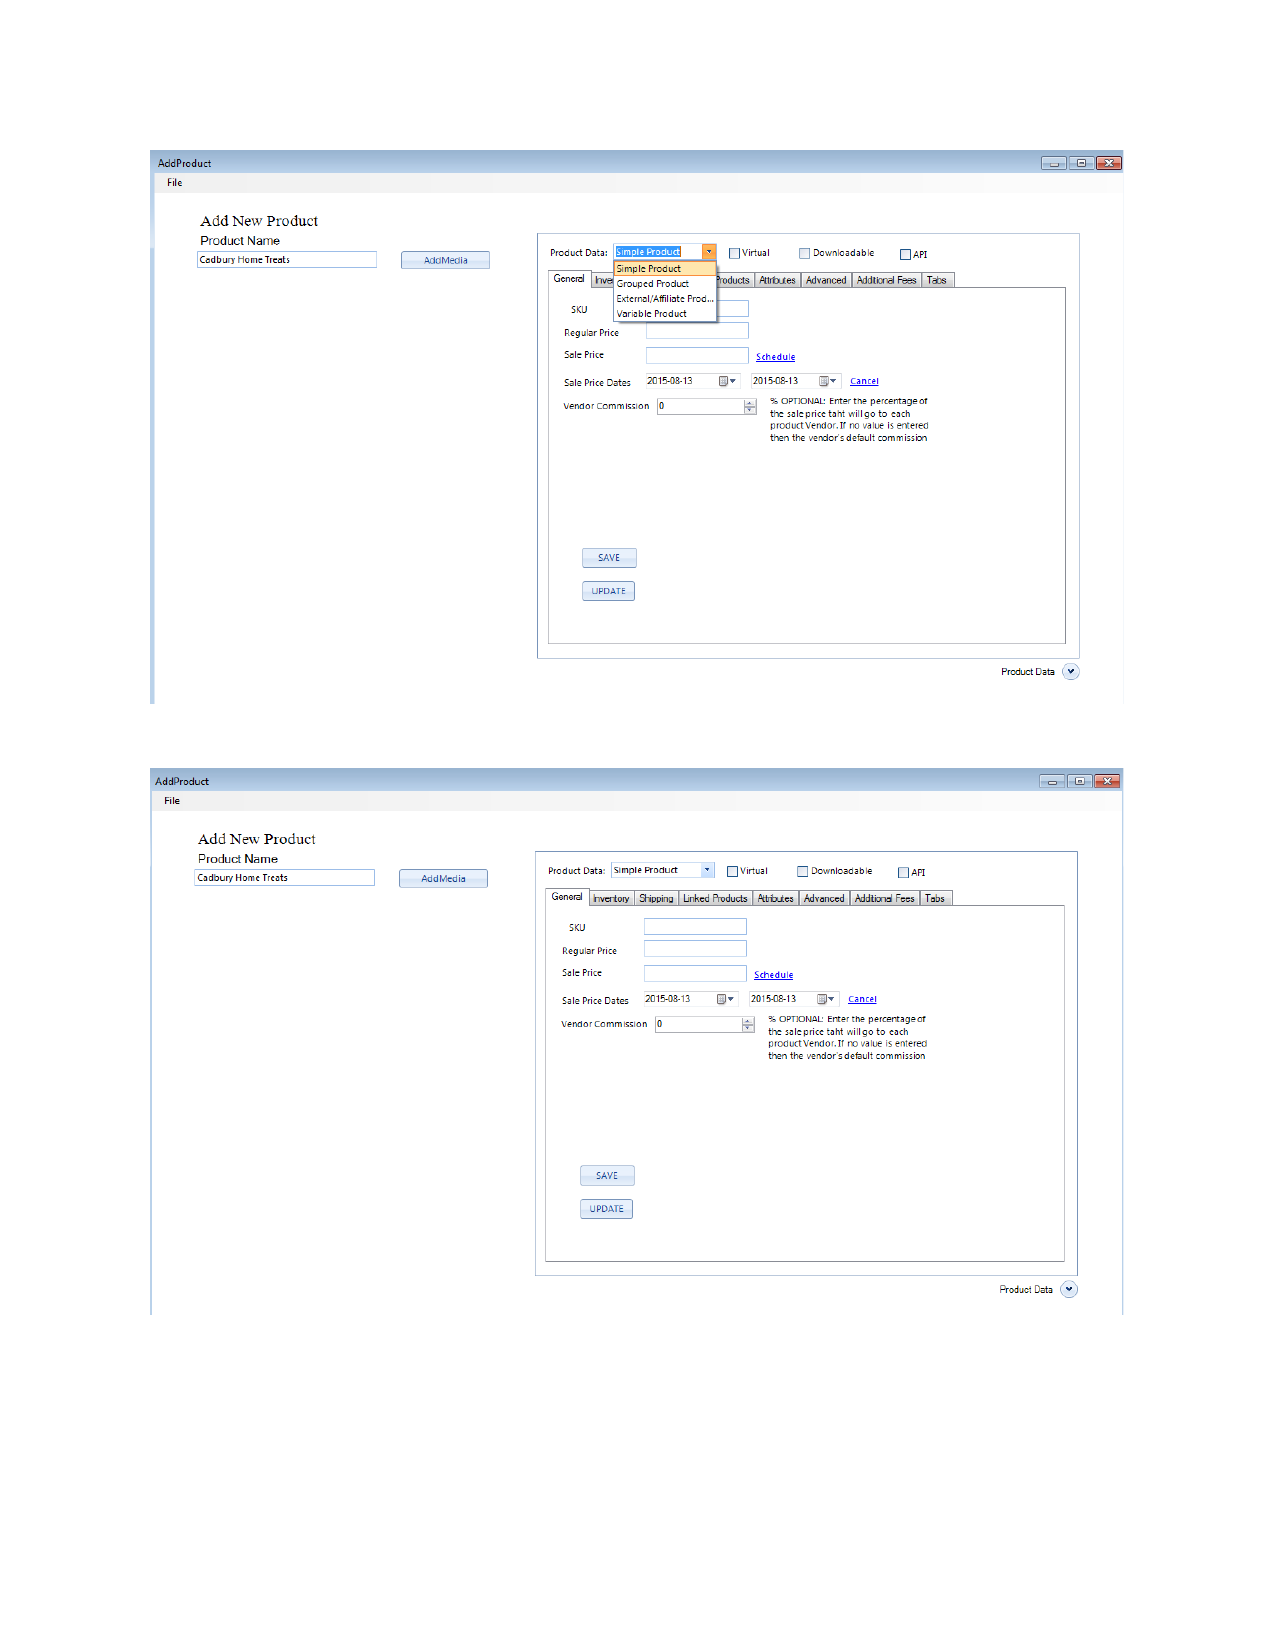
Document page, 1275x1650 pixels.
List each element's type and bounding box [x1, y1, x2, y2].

picture [150, 768, 1124, 1315]
picture [150, 150, 1124, 704]
